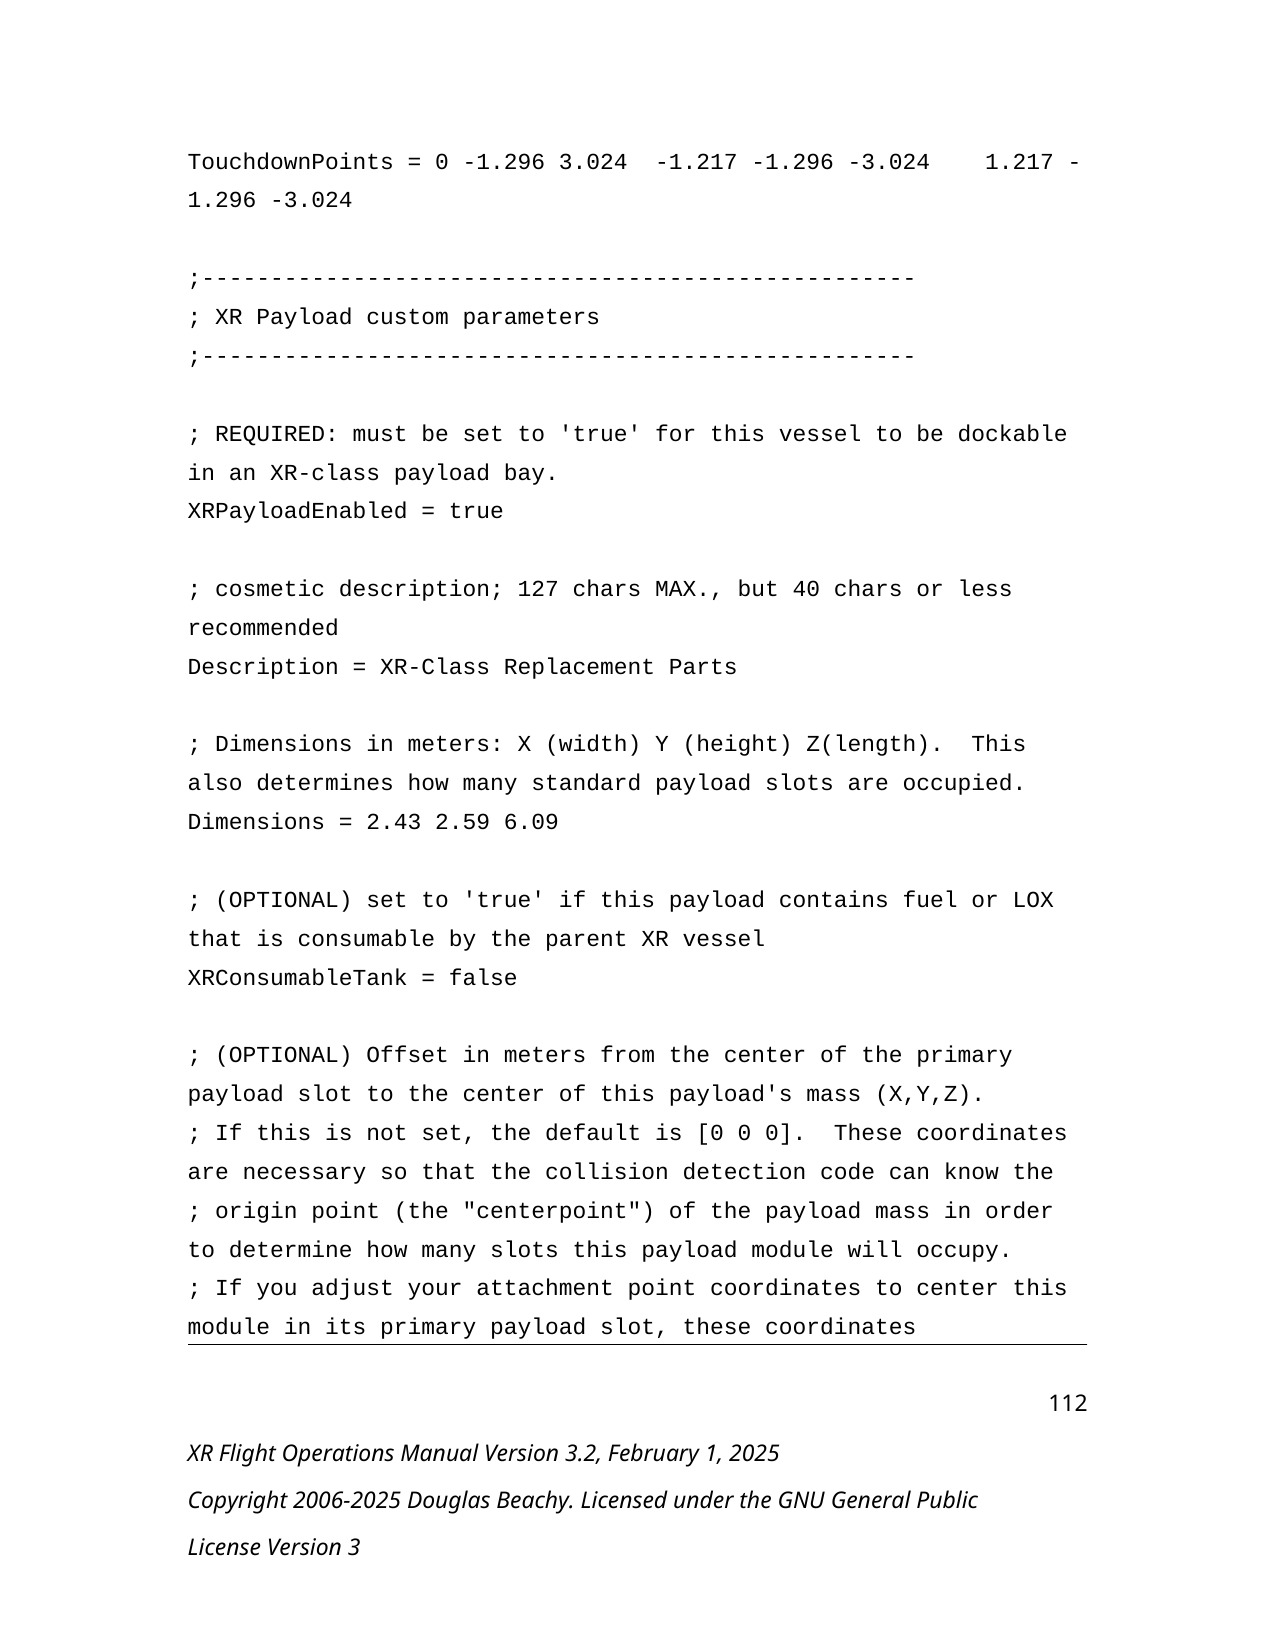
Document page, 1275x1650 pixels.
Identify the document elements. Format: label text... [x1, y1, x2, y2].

text ; (OPTIONAL) Offset in meters from the center of the primary payload slot to the center of this payload's mass (X,Y,Z). [187, 1044, 1087, 1108]
text ; (OPTIONAL) set to 'true' if this payload contains fuel or LOX that is consumable by the parent XR vessel [187, 888, 1087, 953]
text TouchdownPoints = 0 -1.296 3.024 -1.217 -1.296 -3.024 1.217 -1.296 -3.024 [187, 150, 1087, 215]
text Description = XR-Class Replacement Parts [187, 655, 1087, 681]
text XRConsumableTank = false [187, 966, 1087, 992]
text ; origin point (the "centerpoint") of the payload mass in order to determine how many slots this payload module will occupy. [187, 1199, 1087, 1264]
text ; If this is not set, the default is [0 0 0]. These coordinates are necessary so that the collision detection code can know the [187, 1121, 1087, 1186]
text Dimensions = 2.43 2.59 6.09 [187, 811, 1087, 836]
text ; If you adjust your attachment point coordinates to center this module in its primary payload slot, these coordinates [187, 1277, 1087, 1345]
text XRPayloadEnabled = true [187, 500, 1087, 526]
text ;---------------------------------------------------- [187, 267, 1087, 292]
text ; XR Payload custom parameters [187, 305, 1087, 331]
text ; Dimensions in meters: X (width) Y (height) Z(length). This also determines how many standard payload slots are occupied. [187, 733, 1087, 798]
text ; cosmetic description; 127 chars MAX., but 40 chars or less recommended [187, 577, 1087, 642]
text ; REQUIRED: must be set to 'true' for this vessel to be dockable in an XR-class payload bay. [187, 422, 1087, 487]
text ;---------------------------------------------------- [187, 344, 1087, 370]
